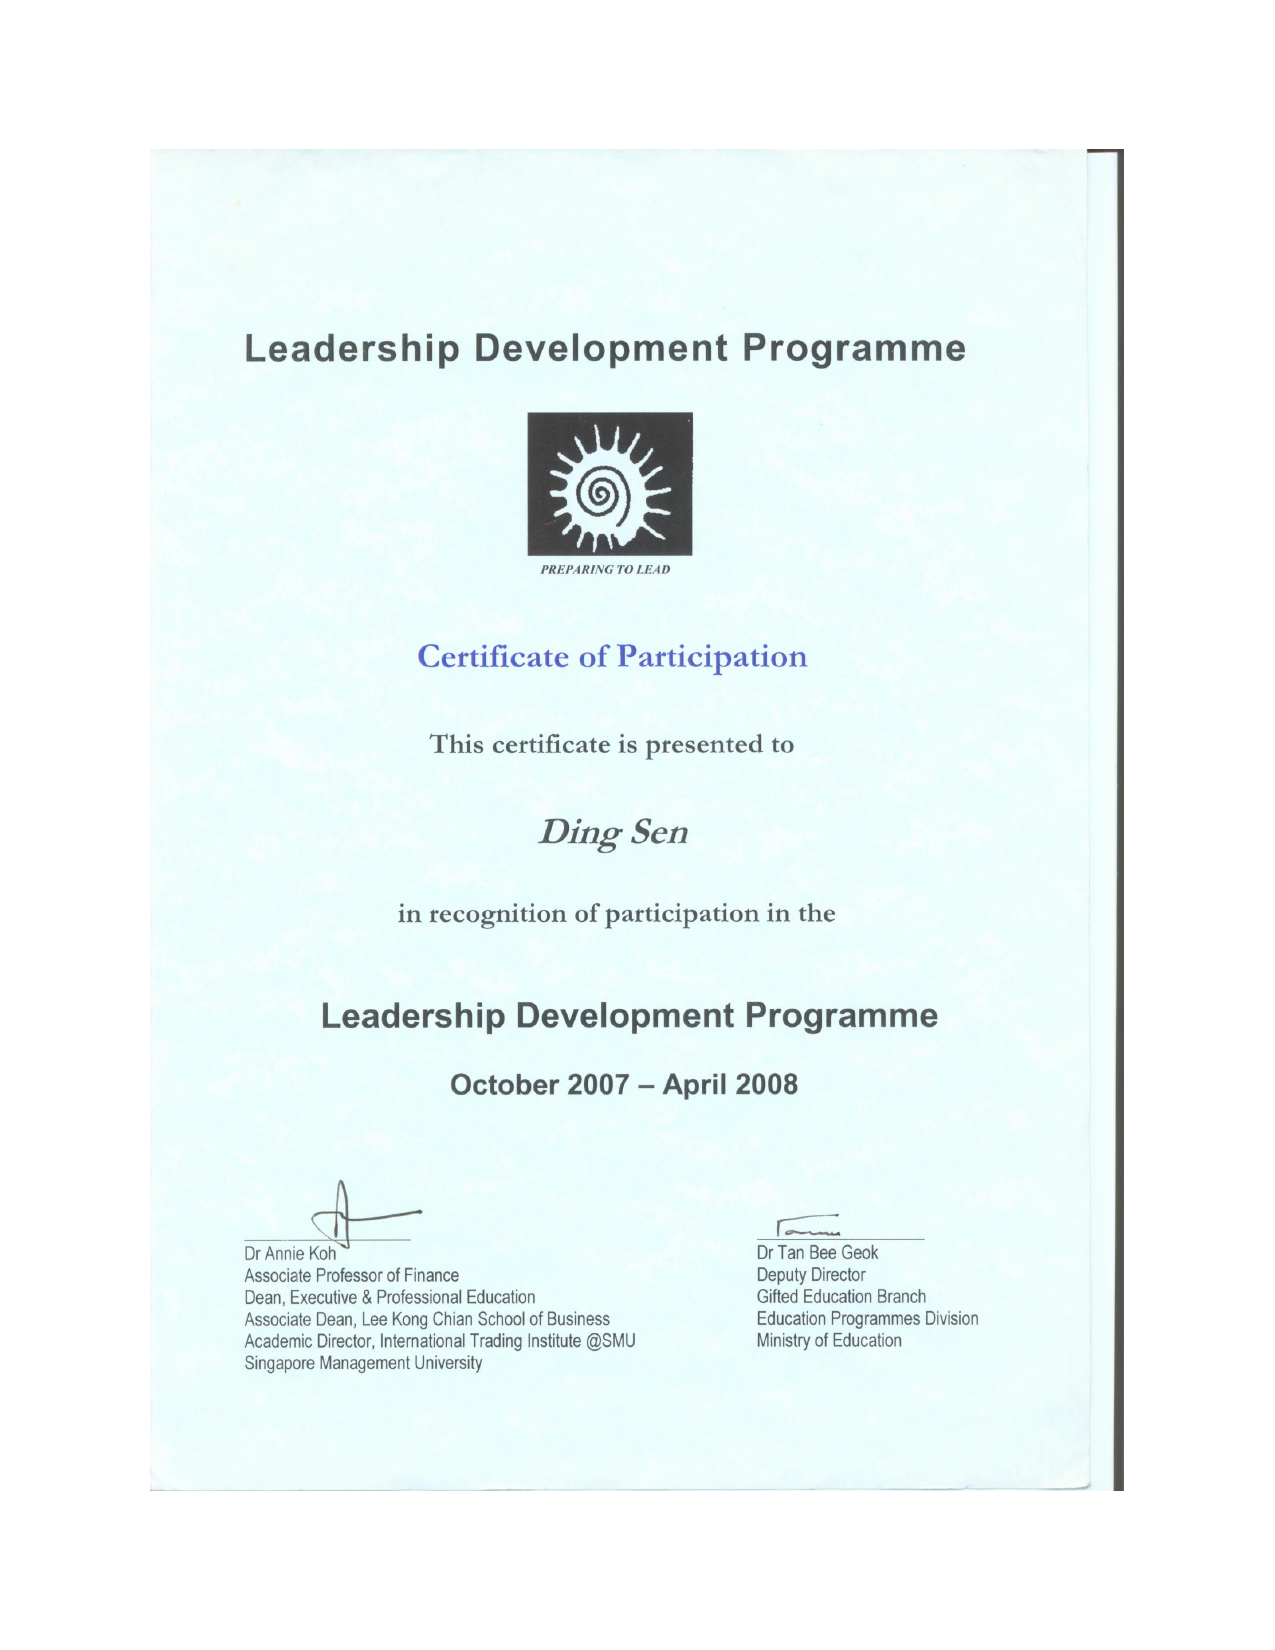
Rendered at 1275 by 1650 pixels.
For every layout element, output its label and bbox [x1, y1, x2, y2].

picture [150, 149, 1124, 1491]
